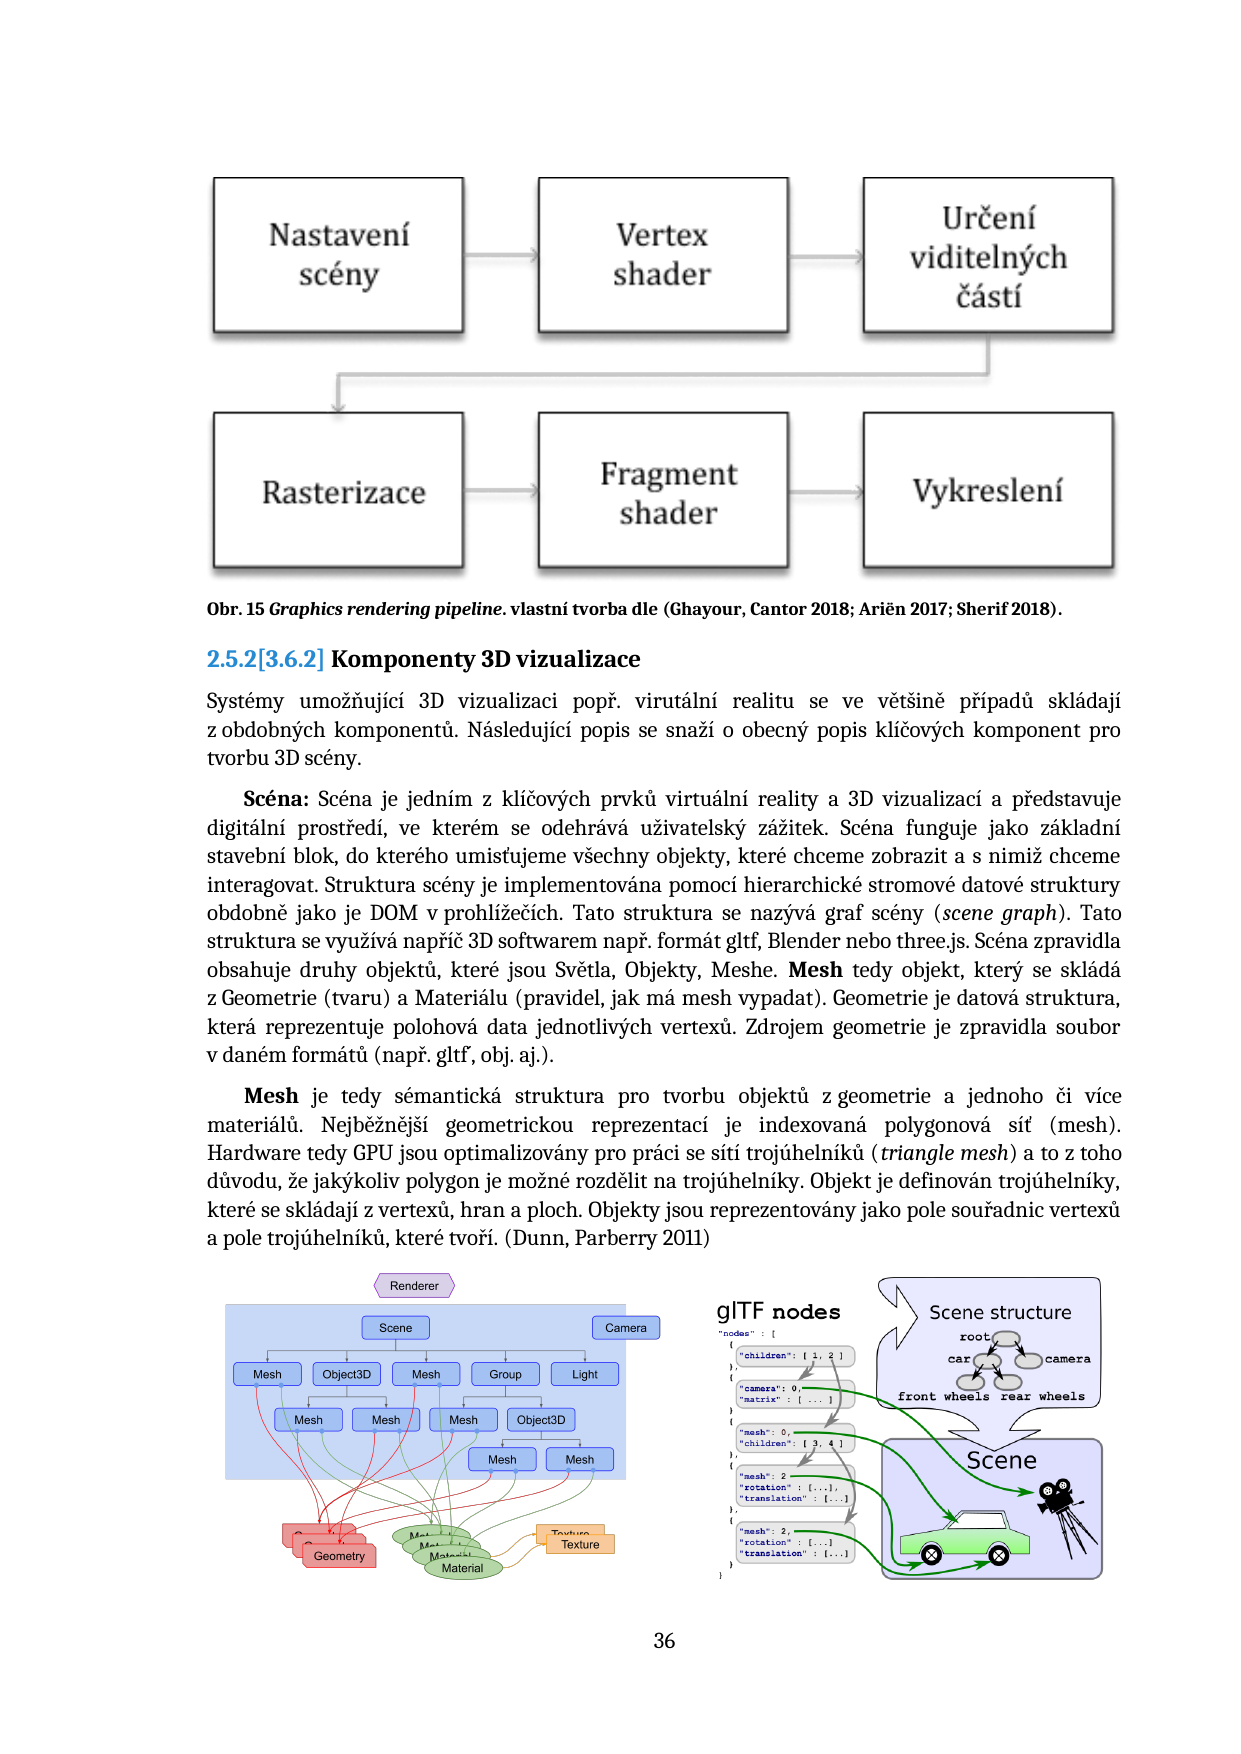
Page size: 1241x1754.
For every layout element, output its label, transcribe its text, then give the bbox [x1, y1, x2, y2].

text Systémy umožňující 3D vizualizaci popř. virutální realitu se ve většině případů skládají z obdobných komponentů. Následující popis se snaží o obecný popis klíčových komponent pro tvorbu 3D scény. [207, 688, 1122, 771]
picture [206, 177, 1123, 584]
subtitle Komponenty 3D vizualizace [207, 645, 1122, 673]
text Scéna: Scéna je jedním z klíčových prvků virtuální reality a 3D vizualizací a představuje digitální prostředí, ve kterém se odehrává uživatelský zážitek. Scéna funguje jako základní stavební blok, do kterého umisťujeme všechny objekty, které chceme zobrazit a s nimiž chceme interagovat. Struktura scény je implementována pomocí hierarchické stromové datové struktury obdobně jako je DOM v prohlížečích. Tato struktura se nazývá graf scény (scene graph). Tato struktura se využívá napříč 3D softwarem např. formát gltf, Blender nebo three.js. Scéna zpravidla obsahuje druhy objektů, které jsou Světla, Objekty, Meshe. Mesh tedy objekt, který se skládá z Geometrie (tvaru) a Materiálu (pravidel, jak má mesh vypadat). Geometrie je datová struktura, která reprezentuje polohová data jednotlivých vertexů. Zdrojem geometrie je zpravidla soubor v daném formátů (např. gltf´, obj. aj.). [207, 786, 1122, 1068]
picture [206, 1266, 1123, 1585]
text Mesh je tedy sémantická struktura pro tvorbu objektů z geometrie a jednoho či více materiálů. Nejběžnější geometrickou reprezentací je indexovaná polygonová síť (mesh). Hardware tedy GPU jsou optimalizovány pro práci se sítí trojúhelníků (triangle mesh) a to z toho důvodu, že jakýkoliv polygon je možné rozdělit na trojúhelníky. Objekt je definován trojúhelníky, které se skládají z vertexů, hran a ploch. Objekty jsou reprezentovány jako pole souřadnic vertexů a pole trojúhelníků, které tvoří. (Dunn, Parberry 2011) [207, 1083, 1122, 1251]
text Obr. 15 Graphics rendering pipeline. vlastní tvorba dle (Ghayour, Cantor 2018; Ariën 2017; Sherif 2018). [207, 598, 1122, 620]
